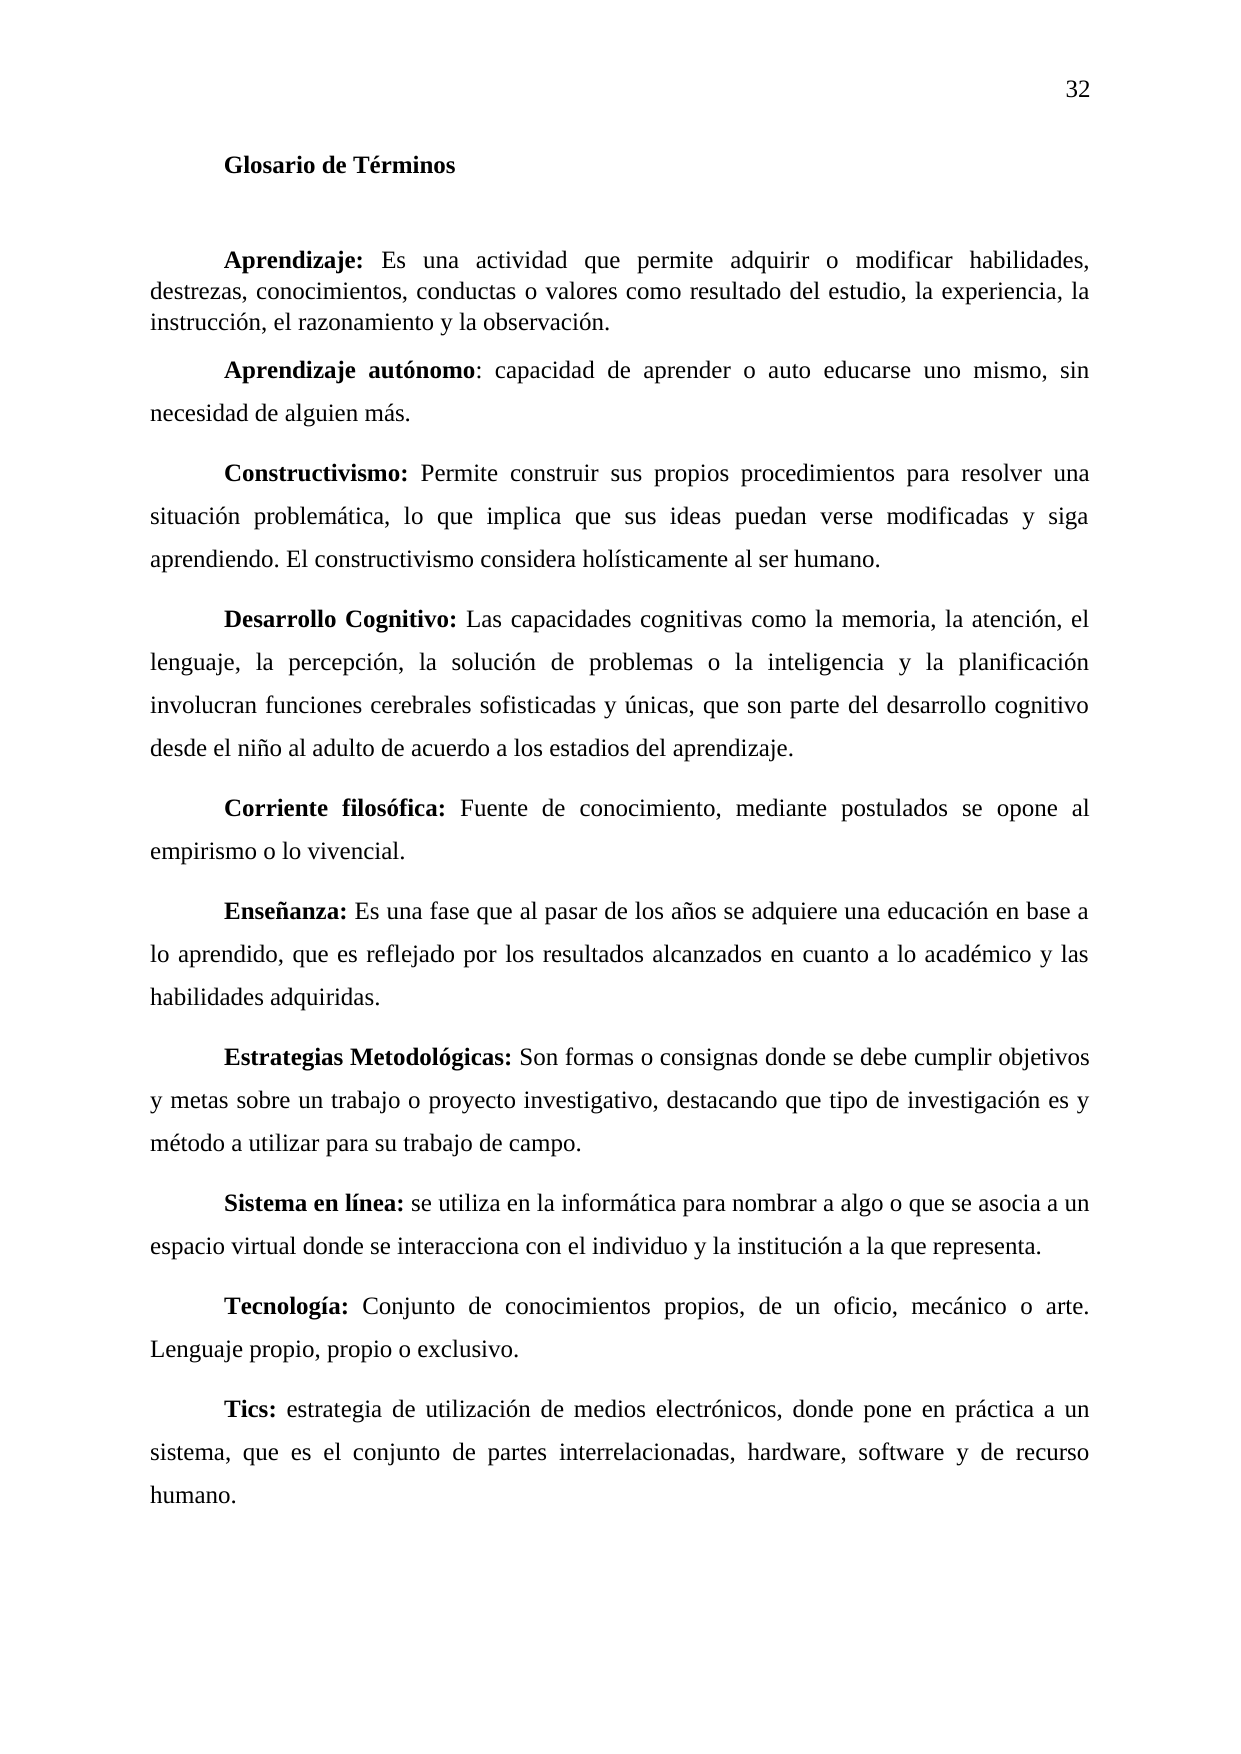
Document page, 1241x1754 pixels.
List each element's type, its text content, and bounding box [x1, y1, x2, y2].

text Estrategias Metodológicas: Son formas o consignas donde se debe cumplir objetivos y metas sobre un trabajo o proyecto investigativo, destacando que tipo de investigación es y método a utilizar para su trabajo de campo. [150, 1042, 1090, 1157]
text Constructivismo: Permite construir sus propios procedimientos para resolver una situación problemática, lo que implica que sus ideas puedan verse modificadas y siga aprendiendo. El constructivismo considera holísticamente al ser humano. [150, 458, 1090, 573]
text Glosario de Términos [150, 150, 1090, 179]
text Tecnología: Conjunto de conocimientos propios, de un oficio, mecánico o arte. Lenguaje propio, propio o exclusivo. [150, 1291, 1090, 1363]
text Sistema en línea: se utiliza en la informática para nombrar a algo o que se asocia a un espacio virtual donde se interacciona con el individuo y la institución a la que representa. [150, 1188, 1090, 1260]
text Aprendizaje: Es una actividad que permite adquirir o modificar habilidades, destrezas, conocimientos, conductas o valores como resultado del estudio, la experiencia, la instrucción, el razonamiento y la observación. [150, 245, 1090, 336]
text Tics: estrategia de utilización de medios electrónicos, donde pone en práctica a un sistema, que es el conjunto de partes interrelacionadas, hardware, software y de recurso humano. [150, 1394, 1090, 1509]
text Enseñanza: Es una fase que al pasar de los años se adquiere una educación en base a lo aprendido, que es reflejado por los resultados alcanzados en cuanto a lo académico y las habilidades adquiridas. [150, 896, 1090, 1011]
text Aprendizaje autónomo: capacidad de aprender o auto educarse uno mismo, sin necesidad de alguien más. [150, 355, 1090, 427]
text Desarrollo Cognitivo: Las capacidades cognitivas como la memoria, la atención, el lenguaje, la percepción, la solución de problemas o la inteligencia y la planificación involucran funciones cerebrales sofisticadas y únicas, que son parte del desarrollo cognitivo desde el niño al adulto de acuerdo a los estadios del aprendizaje. [150, 604, 1090, 762]
text Corriente filosófica: Fuente de conocimiento, mediante postulados se opone al empirismo o lo vivencial. [150, 793, 1090, 865]
